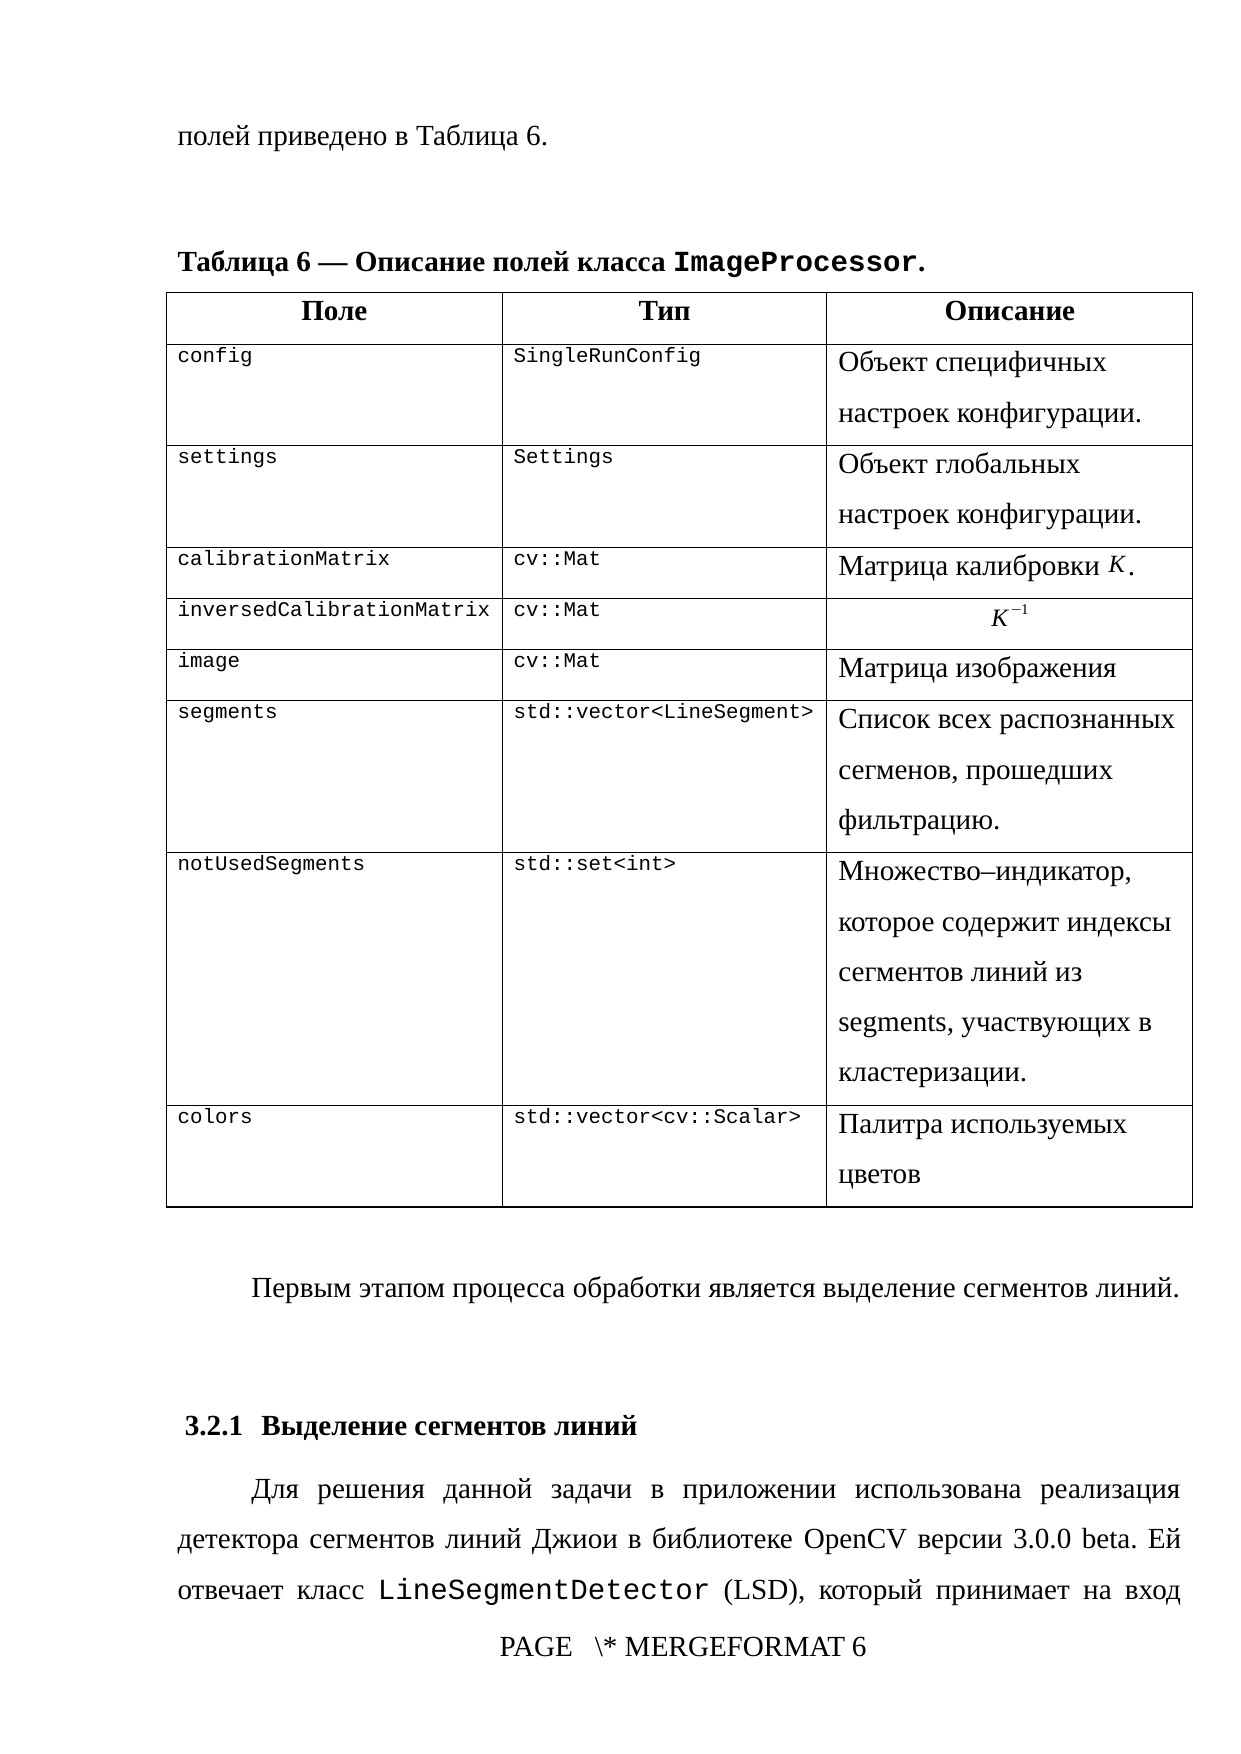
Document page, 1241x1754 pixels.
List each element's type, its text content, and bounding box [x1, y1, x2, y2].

table_cell Объект специфичных настроек конфигурации. [827, 345, 1192, 445]
text Таблица 6 — Описание полей класса ImageProcessor. [177, 244, 1181, 280]
table_cell cv::Mat [503, 599, 826, 649]
table_cell Объект глобальных настроек конфигурации. [827, 446, 1192, 547]
table_cell SingleRunConfig [503, 345, 826, 445]
text Первым этапом процесса обработки является выделение сегментов линий. [177, 1270, 1181, 1304]
table_cell [827, 599, 1192, 649]
table_cell segments [167, 701, 502, 852]
table_cell calibrationMatrix [167, 548, 502, 598]
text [177, 118, 1181, 152]
table_cell cv::Mat [503, 548, 826, 598]
table_cell Список всех распознанных сегменов, прошедших фильтрацию. [827, 701, 1192, 852]
subtitle Выделение сегментов линий [177, 1408, 1181, 1442]
table_cell Палитра используемых цветов [827, 1106, 1192, 1206]
table_cell Матрица изображения [827, 650, 1192, 700]
table_cell std::vector<LineSegment> [503, 701, 826, 852]
table_cell image [167, 650, 502, 700]
table_cell Матрица калибровки . [827, 548, 1192, 598]
table_cell config [167, 345, 502, 445]
table_header Поле [167, 293, 502, 343]
table_cell std::vector<cv::Scalar> [503, 1106, 826, 1206]
table_cell colors [167, 1106, 502, 1206]
table_cell settings [167, 446, 502, 547]
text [177, 1471, 1181, 1608]
table_cell cv::Mat [503, 650, 826, 700]
table_cell Settings [503, 446, 826, 547]
table_header Тип [503, 293, 826, 343]
table_cell notUsedSegments [167, 853, 502, 1105]
table_header Описание [827, 293, 1192, 343]
table_cell inversedCalibrationMatrix [167, 599, 502, 649]
table_cell Множество–индикатор, которое содержит индексы сегментов линий из segments, участвующих в кластеризации. [827, 853, 1192, 1105]
table_cell std::set<int> [503, 853, 826, 1105]
